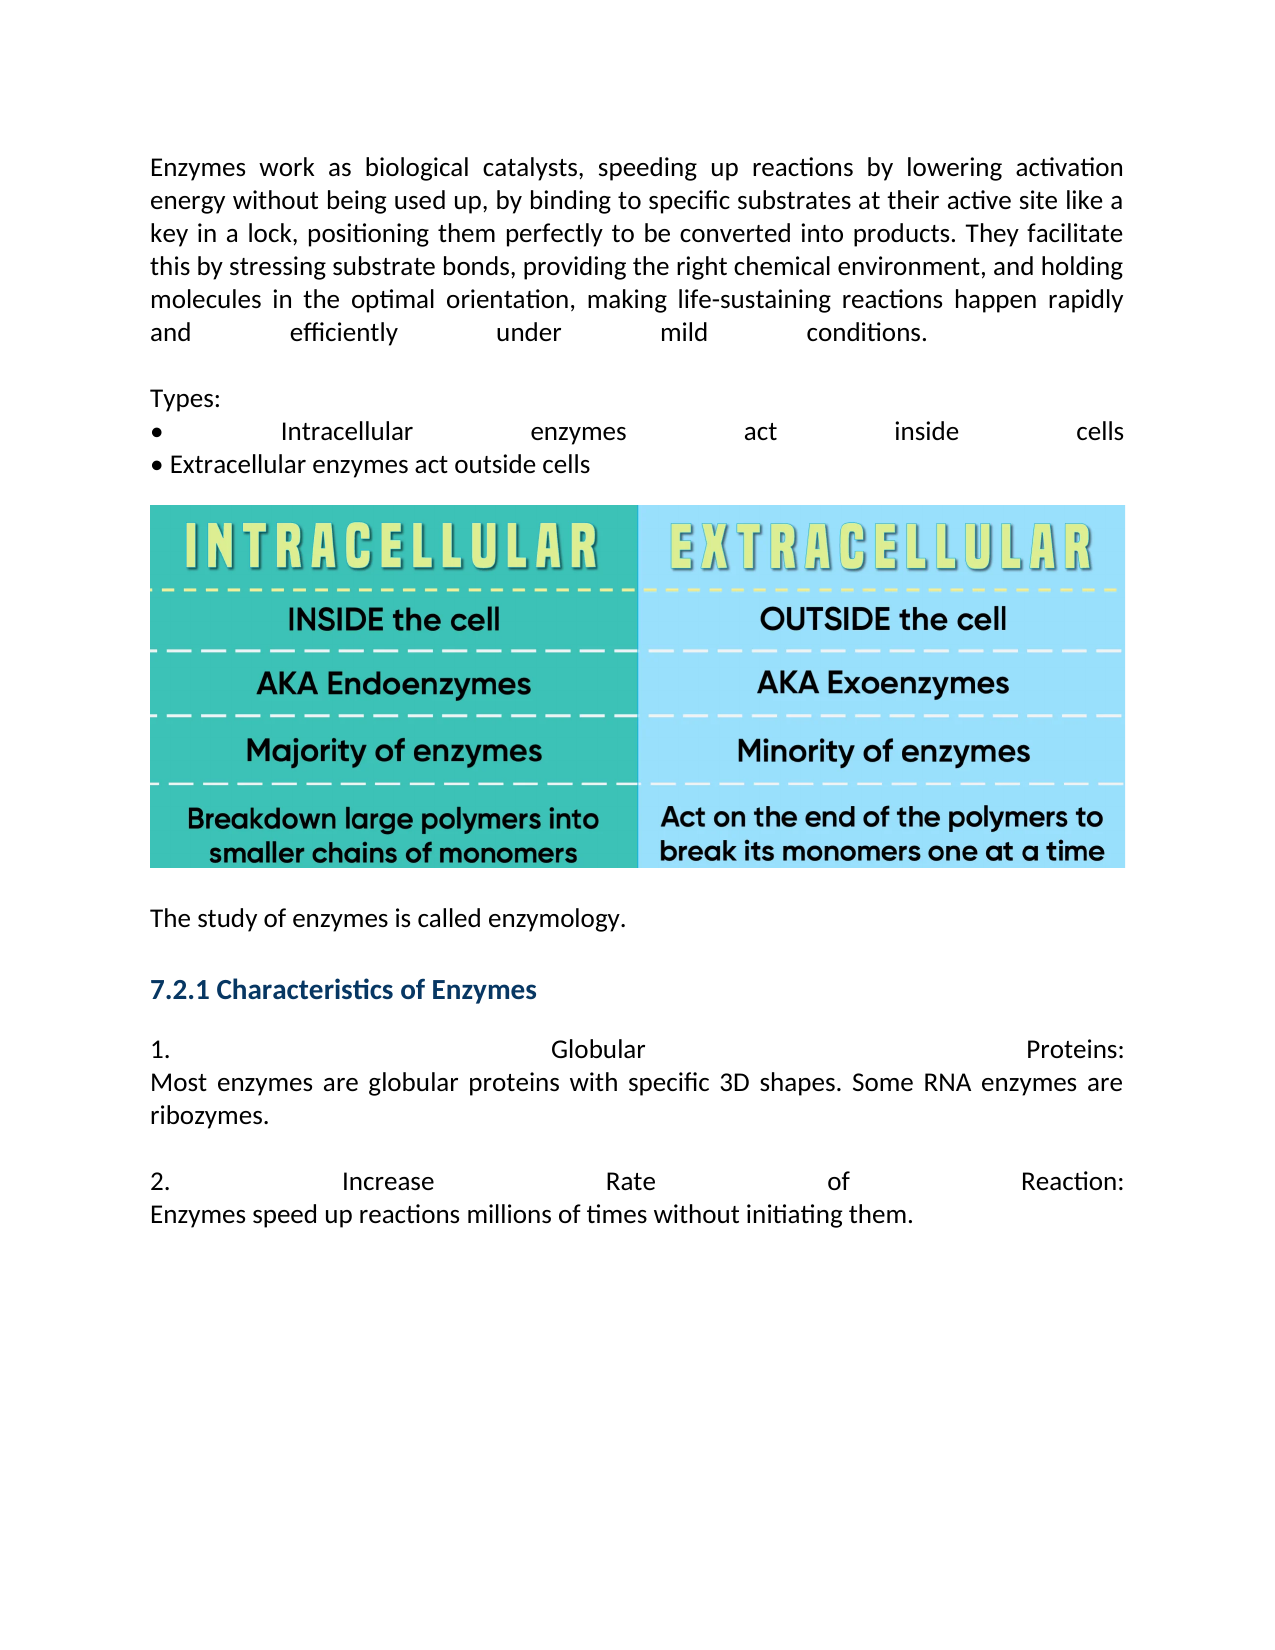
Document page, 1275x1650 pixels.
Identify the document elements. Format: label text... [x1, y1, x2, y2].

text Enzymes work as biological catalysts, speeding up reactions by lowering activation energy without being used up, by binding to specific substrates at their active site like a key in a lock, positioning them perfectly to be converted into products. They facilitate this by stressing substrate bonds, providing the right chemical environment, and holding molecules in the optimal orientation, making life-sustaining reactions happen rapidly and efficiently under mild conditions. Types: • Intracellular enzymes act inside cells • Extracellular enzymes act outside cells [150, 150, 1125, 480]
subtitle 7.2.1 Characteristics of Enzymes [150, 971, 1125, 1007]
text 1. Globular Proteins: Most enzymes are globular proteins with specific 3D shapes. Some RNA enzymes are ribozymes. 2. Increase Rate of Reaction: Enzymes speed up reactions millions of times without initiating them. [150, 1032, 1125, 1230]
text The study of enzymes is called enzymology. [150, 868, 1125, 934]
picture [150, 505, 1125, 868]
